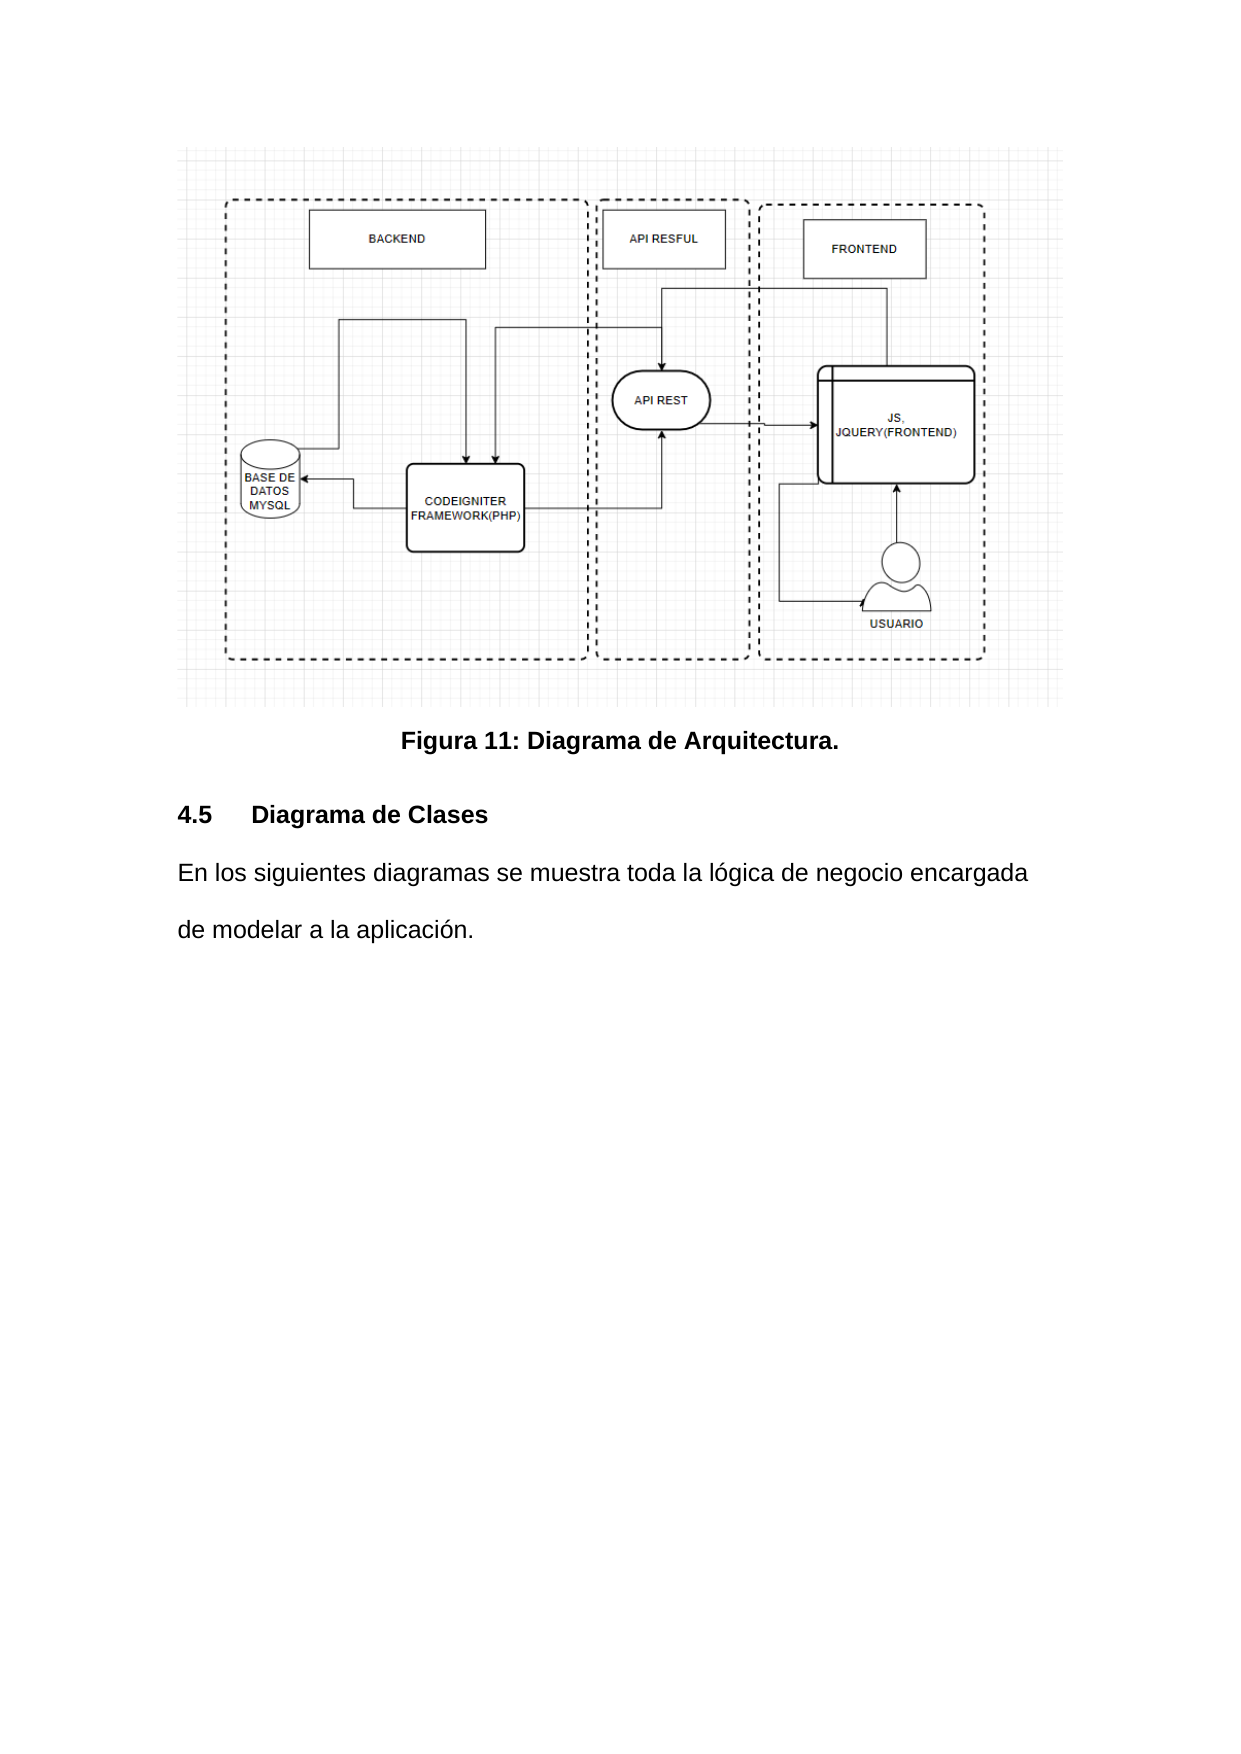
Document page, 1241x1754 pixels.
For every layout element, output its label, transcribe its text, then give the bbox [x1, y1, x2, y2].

picture [177, 147, 1063, 707]
text En los siguientes diagramas se muestra toda la lógica de negocio encargada de modelar a la aplicación. [177, 858, 1063, 1517]
subtitle 4.5 Diagrama de Clases [177, 800, 1063, 829]
text Figura 11: Diagrama de Arquitectura. [177, 726, 1063, 755]
